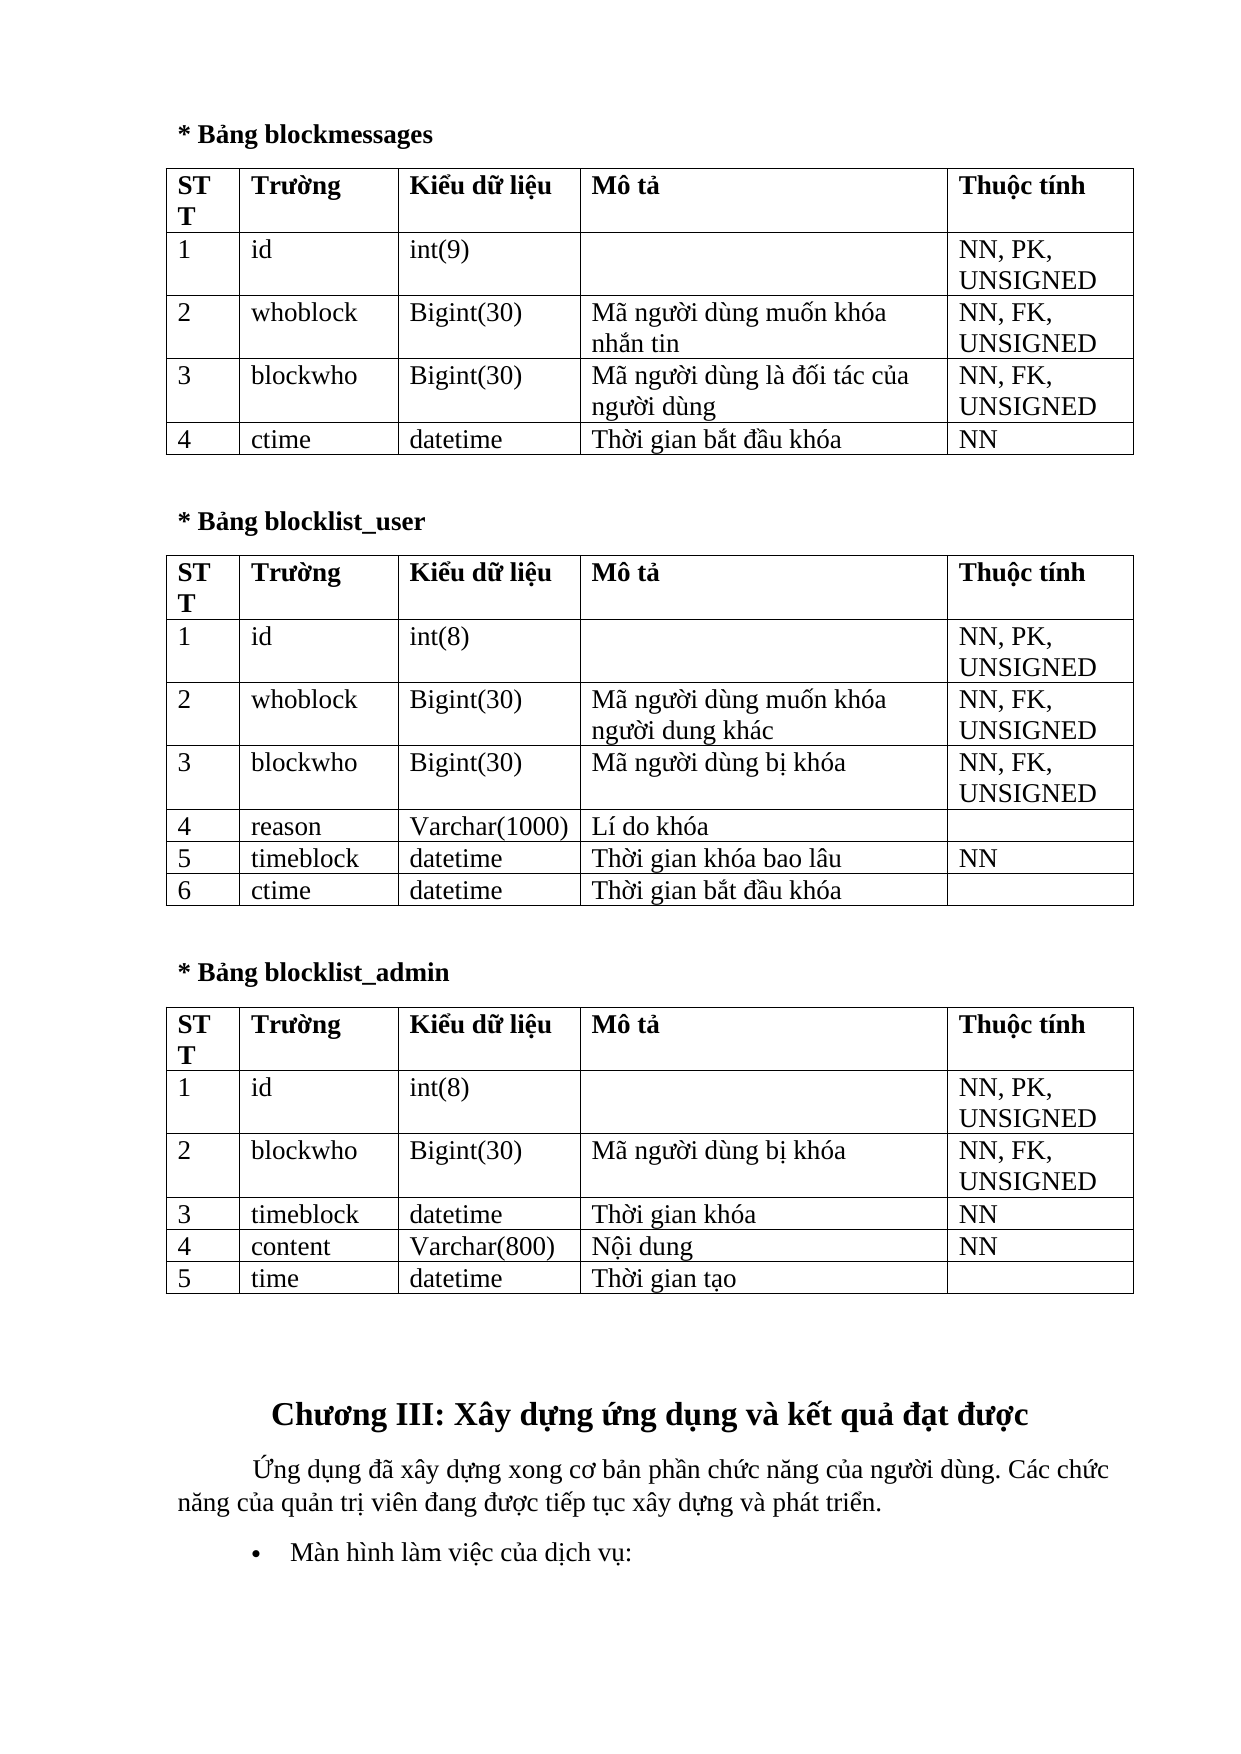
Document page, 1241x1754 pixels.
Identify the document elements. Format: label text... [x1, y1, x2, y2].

table_cell NN [948, 842, 1133, 873]
text * Bảng blocklist_admin [177, 956, 1122, 988]
table_cell Thời gian bắt đầu khóa [581, 423, 947, 454]
table_header Mô tả [581, 1008, 947, 1070]
table_header Thuộc tính [948, 1008, 1133, 1070]
table_header Kiểu dữ liệu [399, 1008, 580, 1070]
table_header Thuộc tính [948, 556, 1133, 619]
table_cell Varchar(800) [399, 1230, 580, 1261]
table_cell Nội dung [581, 1230, 947, 1261]
table_cell 2 [167, 1134, 239, 1197]
table_cell blockwho [240, 1134, 398, 1197]
table_header Thuộc tính [948, 169, 1133, 232]
table_cell 5 [167, 842, 239, 873]
table_cell int(8) [399, 620, 580, 682]
table_header Kiểu dữ liệu [399, 169, 580, 232]
table_cell 6 [167, 874, 239, 905]
table_cell NN, FK, UNSIGNED [948, 359, 1133, 422]
table_cell 3 [167, 359, 239, 422]
table_cell 2 [167, 683, 239, 745]
table_cell 4 [167, 810, 239, 841]
table_header Mô tả [581, 169, 947, 232]
table_cell whoblock [240, 683, 398, 745]
table_cell 3 [167, 746, 239, 809]
table_header Trường [240, 169, 398, 232]
table_cell datetime [399, 1262, 580, 1293]
table_cell Mã người dùng muốn khóa người dung khác [581, 683, 947, 745]
table_cell 1 [167, 620, 239, 682]
table_cell 4 [167, 1230, 239, 1261]
table_cell NN [948, 1230, 1133, 1261]
table_cell NN, PK, UNSIGNED [948, 1071, 1133, 1133]
table_cell Thời gian khóa bao lâu [581, 842, 947, 873]
table_cell datetime [399, 874, 580, 905]
text * Bảng blockmessages [177, 118, 1122, 149]
table_cell [581, 1071, 947, 1133]
table_cell id [240, 1071, 398, 1133]
table_cell Thời gian bắt đầu khóa [581, 874, 947, 905]
table_cell ctime [240, 423, 398, 454]
text Chương III: Xây dựng ứng dụng và kết quả đạt được [177, 1395, 1122, 1433]
table_cell 4 [167, 423, 239, 454]
table_cell NN, FK, UNSIGNED [948, 296, 1133, 358]
list Màn hình làm việc của dịch vụ: [252, 1536, 1122, 1568]
table_cell int(8) [399, 1071, 580, 1133]
table_cell Mã người dùng bị khóa [581, 746, 947, 809]
table_cell id [240, 233, 398, 295]
table_cell reason [240, 810, 398, 841]
table_cell datetime [399, 842, 580, 873]
table_header Trường [240, 1008, 398, 1070]
table_cell whoblock [240, 296, 398, 358]
table_cell Thời gian tạo [581, 1262, 947, 1293]
table_cell [581, 233, 947, 295]
table_cell NN, FK, UNSIGNED [948, 746, 1133, 809]
text Ứng dụng đã xây dựng xong cơ bản phần chức năng của người dùng. Các chức năng của quản trị viên đang được tiếp tục xây dựng và phát triển. [177, 1453, 1122, 1517]
table_cell timeblock [240, 1198, 398, 1229]
table_header STT [167, 169, 239, 232]
table_cell NN, PK, UNSIGNED [948, 233, 1133, 295]
table_cell NN [948, 423, 1133, 454]
table_cell timeblock [240, 842, 398, 873]
table_cell Bigint(30) [399, 683, 580, 745]
table_cell blockwho [240, 746, 398, 809]
table_cell datetime [399, 423, 580, 454]
table_cell Lí do khóa [581, 810, 947, 841]
table_cell [948, 874, 1133, 905]
table_cell NN [948, 1198, 1133, 1229]
table_cell Bigint(30) [399, 746, 580, 809]
table_header Trường [240, 556, 398, 619]
table_cell NN, FK, UNSIGNED [948, 683, 1133, 745]
table_header STT [167, 556, 239, 619]
table_cell Mã người dùng là đối tác của người dùng [581, 359, 947, 422]
table_cell content [240, 1230, 398, 1261]
table_header STT [167, 1008, 239, 1070]
table_cell Mã người dùng muốn khóa nhắn tin [581, 296, 947, 358]
table_cell ctime [240, 874, 398, 905]
table_cell 3 [167, 1198, 239, 1229]
table_cell [581, 620, 947, 682]
table_cell [948, 1262, 1133, 1293]
table_cell blockwho [240, 359, 398, 422]
table_cell 2 [167, 296, 239, 358]
table_header Kiểu dữ liệu [399, 556, 580, 619]
table_cell int(9) [399, 233, 580, 295]
table_cell 1 [167, 1071, 239, 1133]
table_cell NN, FK, UNSIGNED [948, 1134, 1133, 1197]
table_cell Thời gian khóa [581, 1198, 947, 1229]
table_cell 1 [167, 233, 239, 295]
table_cell 5 [167, 1262, 239, 1293]
table_cell NN, PK, UNSIGNED [948, 620, 1133, 682]
table_cell Bigint(30) [399, 359, 580, 422]
table_cell time [240, 1262, 398, 1293]
table_header Mô tả [581, 556, 947, 619]
table_cell datetime [399, 1198, 580, 1229]
table_cell id [240, 620, 398, 682]
table_cell Varchar(1000) [399, 810, 580, 841]
table_cell Bigint(30) [399, 1134, 580, 1197]
table_cell Bigint(30) [399, 296, 580, 358]
table_cell Mã người dùng bị khóa [581, 1134, 947, 1197]
table_cell [948, 810, 1133, 841]
text * Bảng blocklist_user [177, 505, 1122, 536]
